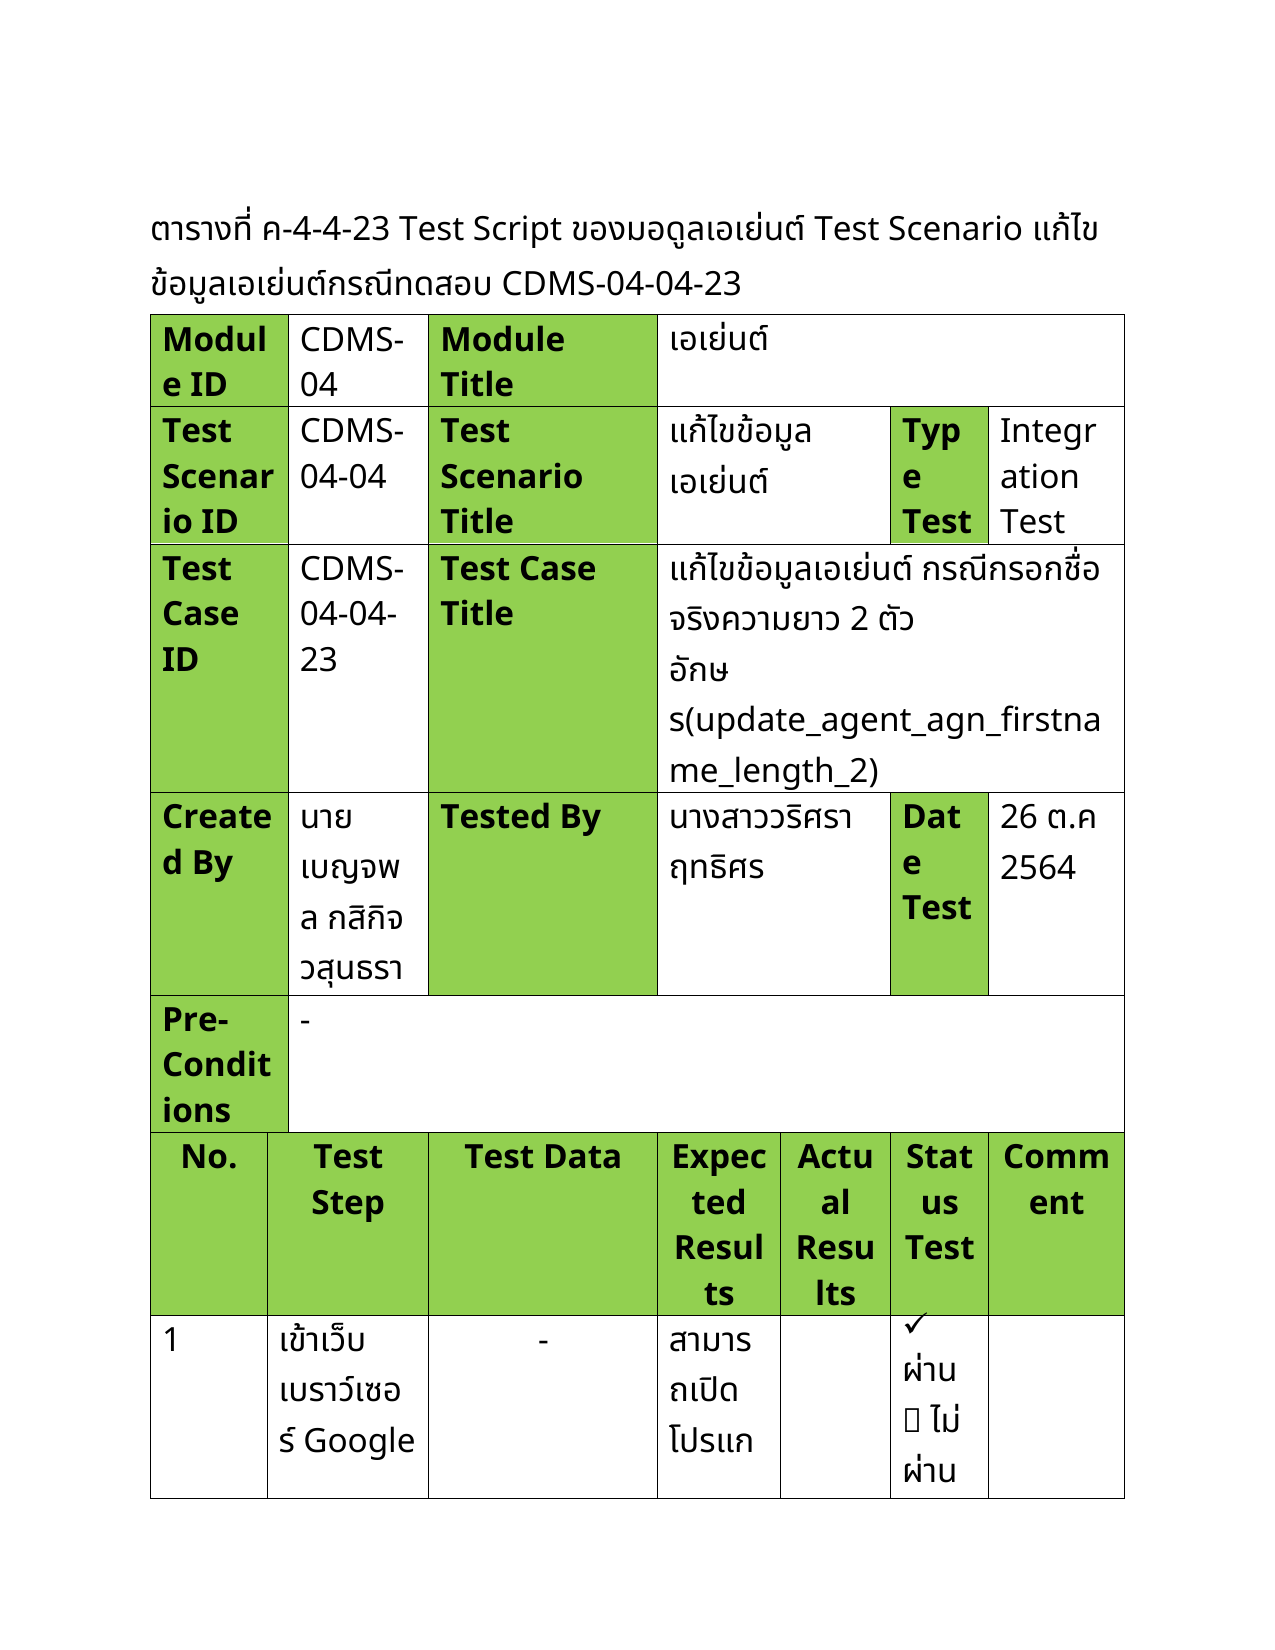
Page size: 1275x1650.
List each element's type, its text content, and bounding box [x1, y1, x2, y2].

table_cell Test Step [268, 1133, 428, 1315]
table_cell CDMS-04-04 [289, 407, 428, 543]
table_cell Date Test [891, 793, 988, 995]
table_cell - [289, 996, 1124, 1132]
table_cell ผ่าน  ไม่ผ่าน [891, 1316, 988, 1498]
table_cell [268, 1316, 428, 1498]
table_header เอเย่นต์ [658, 315, 1124, 406]
table_cell Pre-Conditions [151, 996, 288, 1132]
table_cell Tested By [429, 793, 657, 995]
table_cell Test Case ID [151, 545, 288, 792]
table_cell 1 [151, 1316, 267, 1498]
table_header CDMS-04 [289, 315, 428, 406]
table_cell แก้ไขข้อมูลเอเย่นต์ [658, 407, 890, 543]
table_cell No. [151, 1133, 267, 1315]
table_cell Expected Results [658, 1133, 780, 1315]
table_cell Test Case Title [429, 545, 657, 792]
table_cell Test Data [429, 1133, 657, 1315]
table_cell Integration Test [989, 407, 1124, 543]
table_header Module Title [429, 315, 657, 406]
subtitle ตารางที่ ค-4-4-23 Test Script ของมอดูลเอเย่นต์ Test Scenario แก้ไขข้อมูลเอเย่นต์กรณีทดสอบ CDMS-04-04-23 [150, 205, 1125, 310]
table_cell Actual Results [781, 1133, 890, 1315]
table_cell นายเบญจพล กสิกิจวสุนธรา [289, 793, 428, 995]
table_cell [658, 1316, 780, 1498]
table_cell Test Scenario Title [429, 407, 657, 543]
table_cell Test Scenario ID [151, 407, 288, 543]
table_cell - [429, 1316, 657, 1498]
table_cell Created By [151, 793, 288, 995]
table_cell CDMS-04-04-23 [289, 545, 428, 792]
table_cell Type Test [891, 407, 988, 543]
table_cell Status Test [891, 1133, 988, 1315]
table_cell นางสาววริศรา ฤทธิศร [658, 793, 890, 995]
table_cell Comment [989, 1133, 1124, 1315]
table_header Module ID [151, 315, 288, 406]
table_cell 26 ต.ค 2564 [989, 793, 1124, 995]
table_cell แก้ไขข้อมูลเอเย่นต์ กรณีกรอกชื่อจริงความยาว 2 ตัวอักษร(update_agent_agn_firstname_length_2) [658, 545, 1124, 792]
table_cell [781, 1316, 890, 1498]
table_cell [989, 1316, 1124, 1498]
